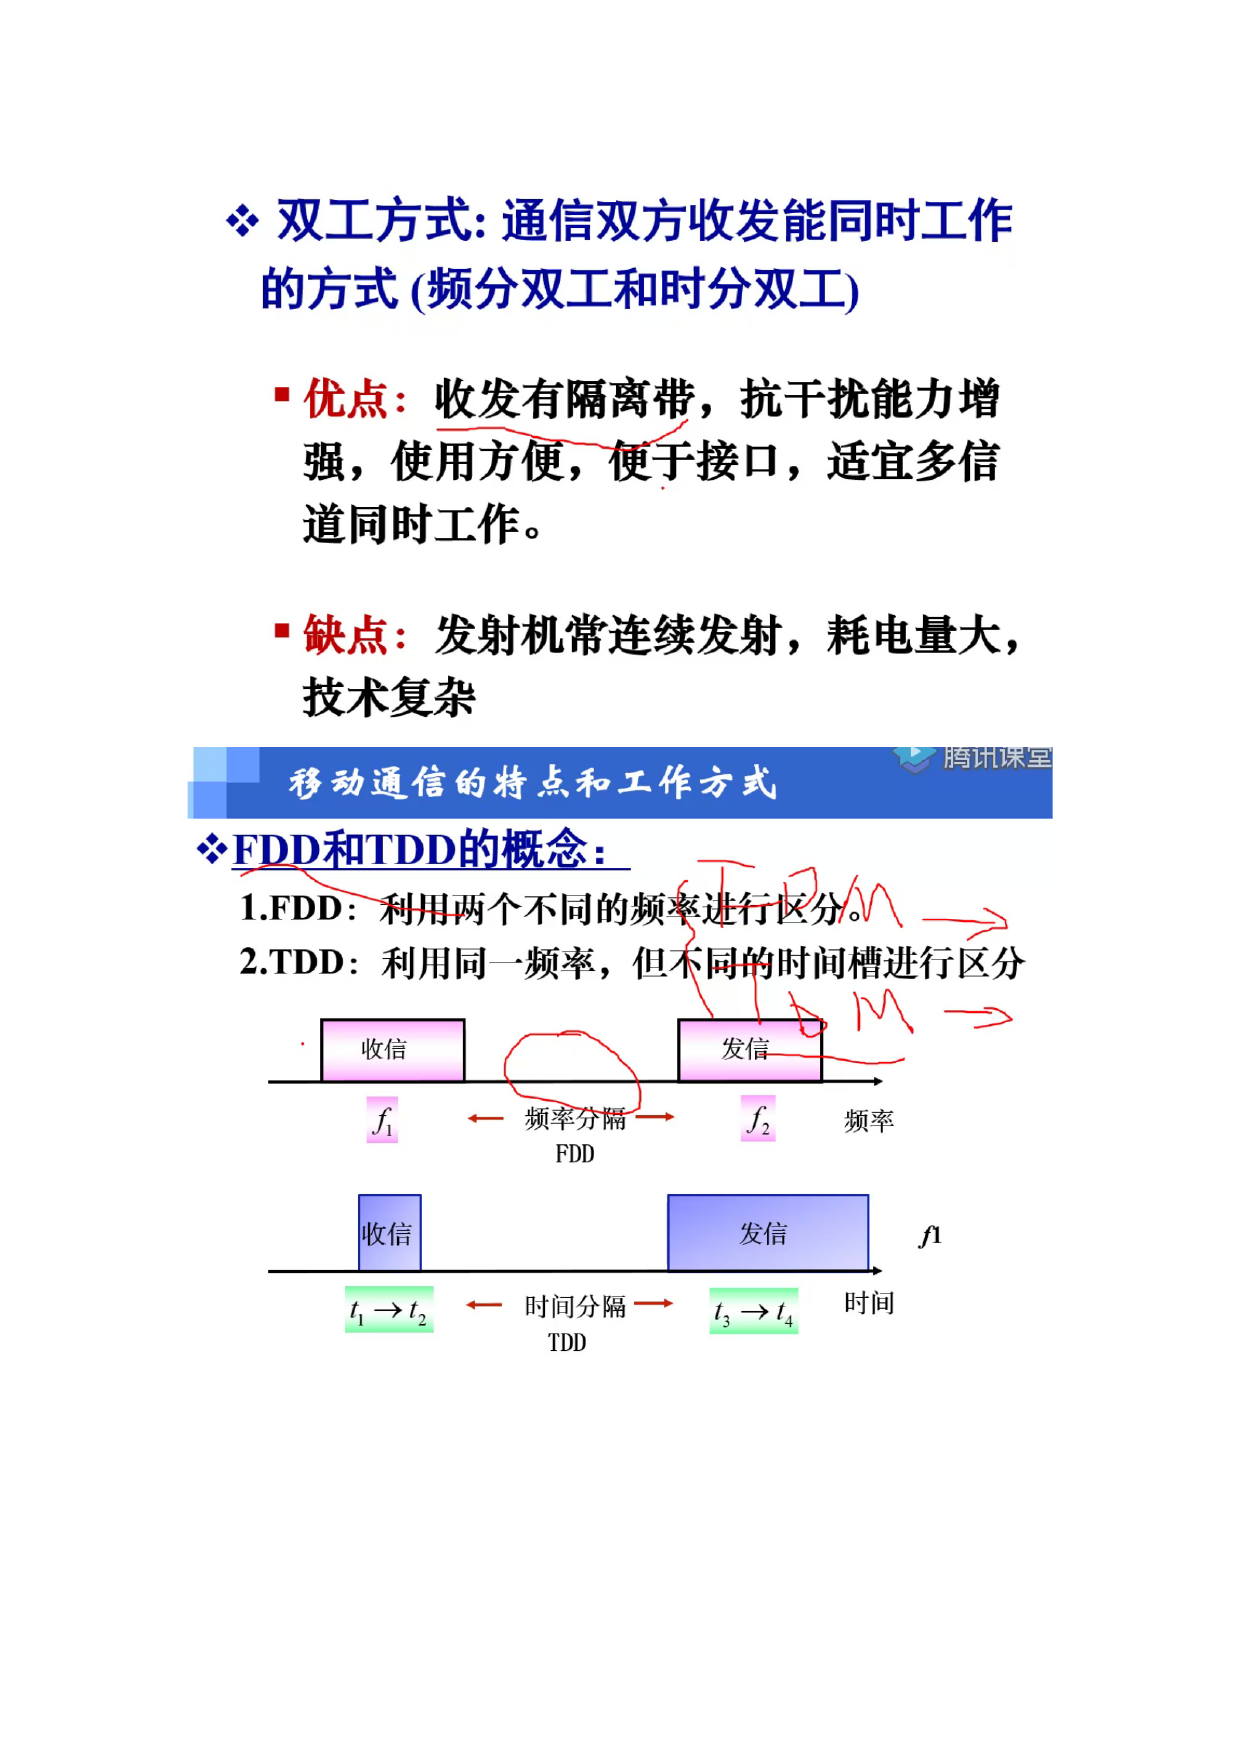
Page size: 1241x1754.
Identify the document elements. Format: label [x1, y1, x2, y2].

picture [187, 747, 1053, 1355]
picture [187, 162, 1053, 731]
